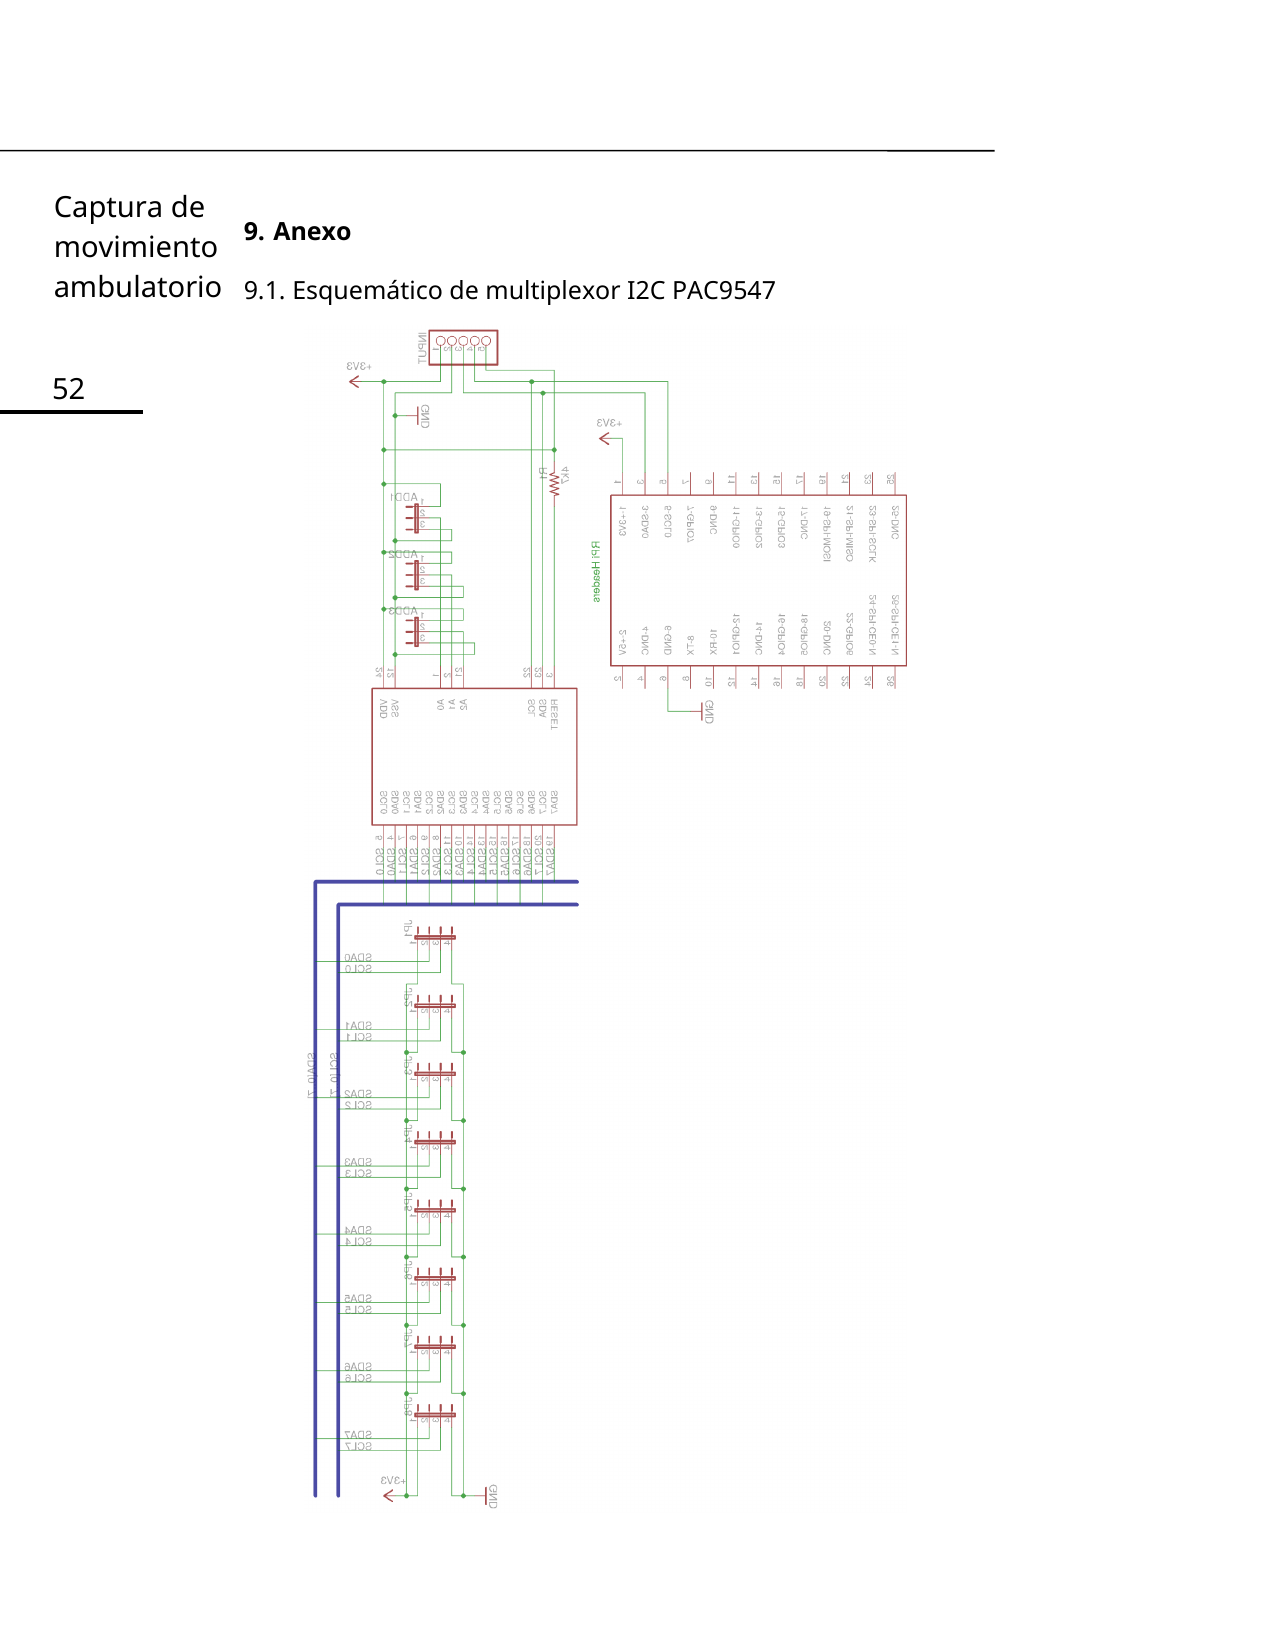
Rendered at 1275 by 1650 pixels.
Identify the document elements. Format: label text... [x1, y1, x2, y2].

subtitle Anexo [153, 214, 991, 248]
subtitle Esquemático de multiplexor I2C PAC9547 [153, 273, 991, 307]
picture [305, 327, 907, 1512]
